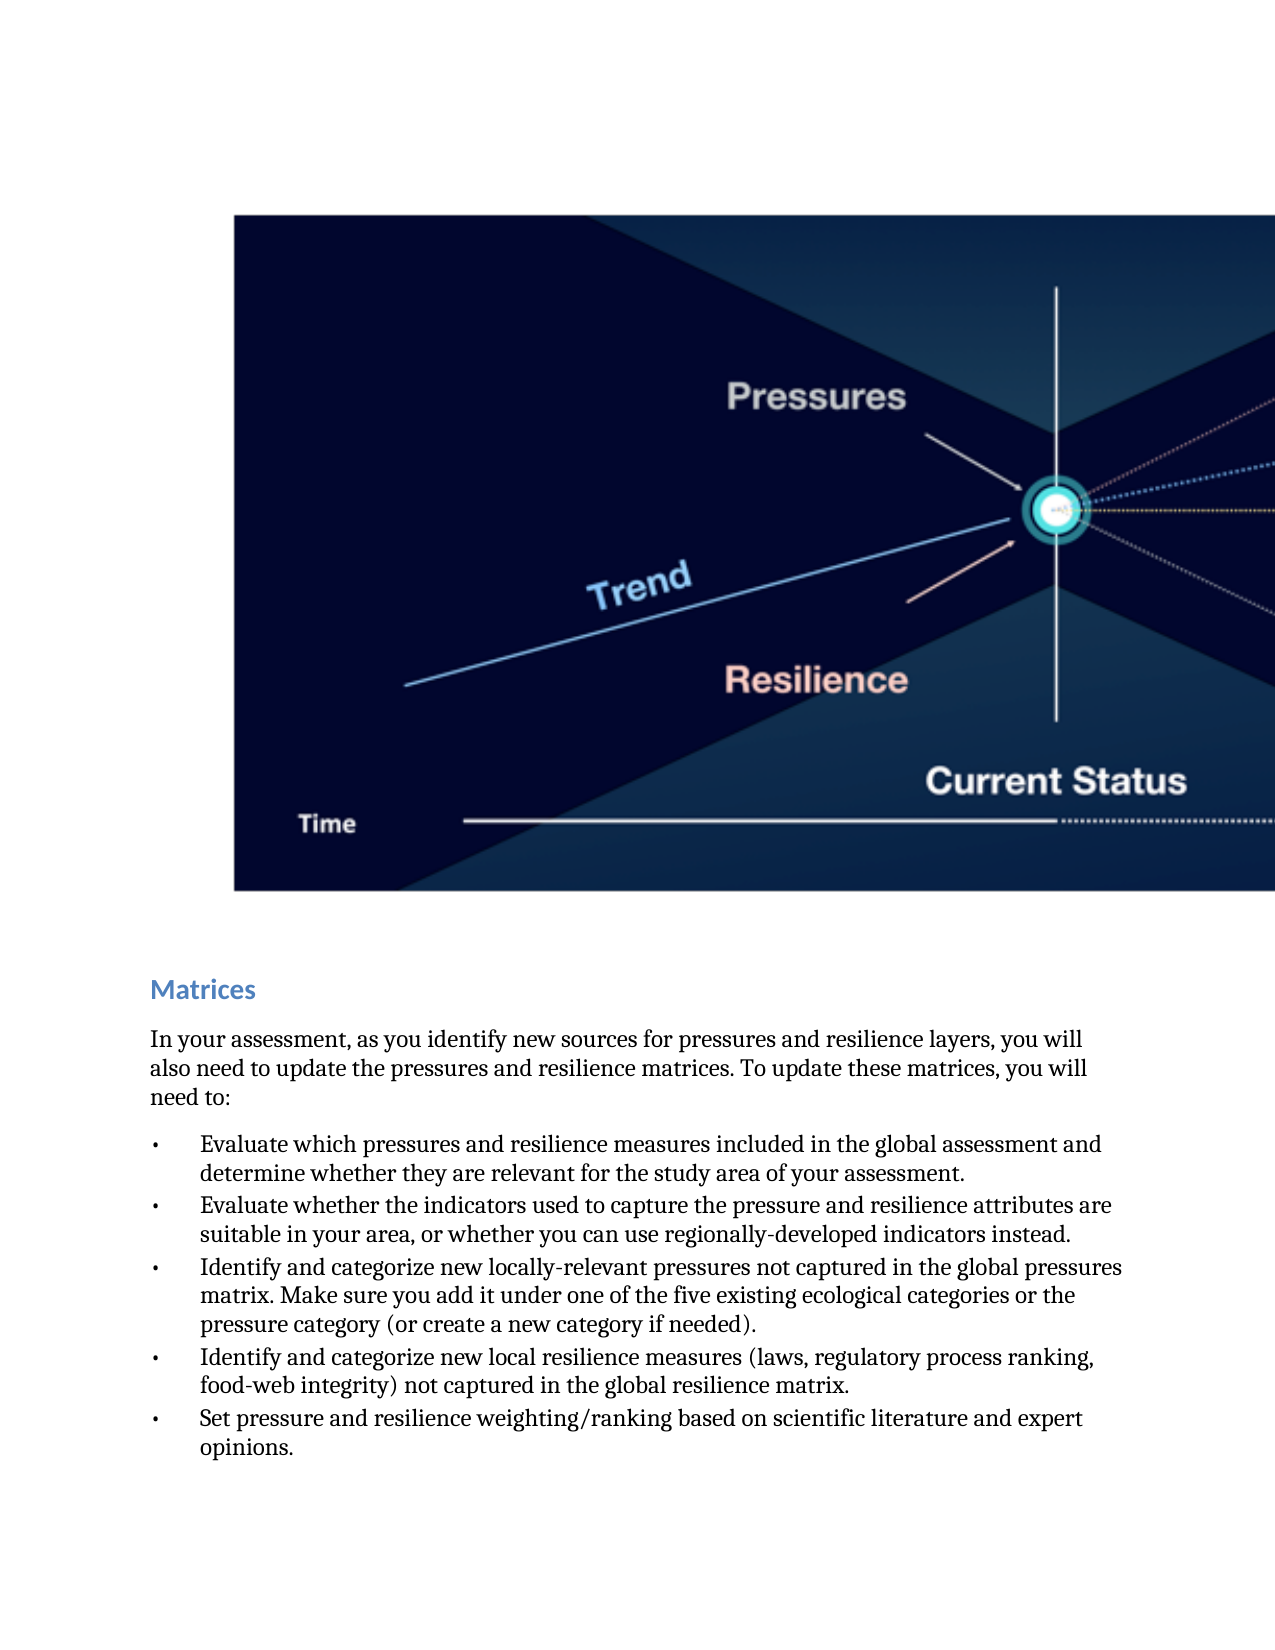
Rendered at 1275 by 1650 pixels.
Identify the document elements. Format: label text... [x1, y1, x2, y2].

text In your assessment, as you identify new sources for pressures and resilience layers, you will also need to update the pressures and resilience matrices. To update these matrices, you will need to: [150, 1025, 1125, 1111]
list Identify and categorize new locally-relevant pressures not captured in the global pressures matrix. Make sure you add it under one of the five existing ecological categories or the pressure category (or create a new category if needed). [150, 1253, 1125, 1339]
list Evaluate whether the indicators used to capture the pressure and resilience attributes are suitable in your area, or whether you can use regionally-developed indicators instead. [150, 1191, 1125, 1249]
list Identify and categorize new local resilience measures (laws, regulatory process ranking, food-web integrity) not captured in the global resilience matrix. [150, 1343, 1125, 1400]
list Set pressure and resilience weighting/ranking based on scientific literature and expert opinions. [150, 1404, 1125, 1461]
subtitle Matrices [150, 971, 1125, 1006]
list Evaluate which pressures and resilience measures included in the global assessment and determine whether they are relevant for the study area of your assessment. [150, 1130, 1125, 1188]
picture [168, 150, 1275, 950]
